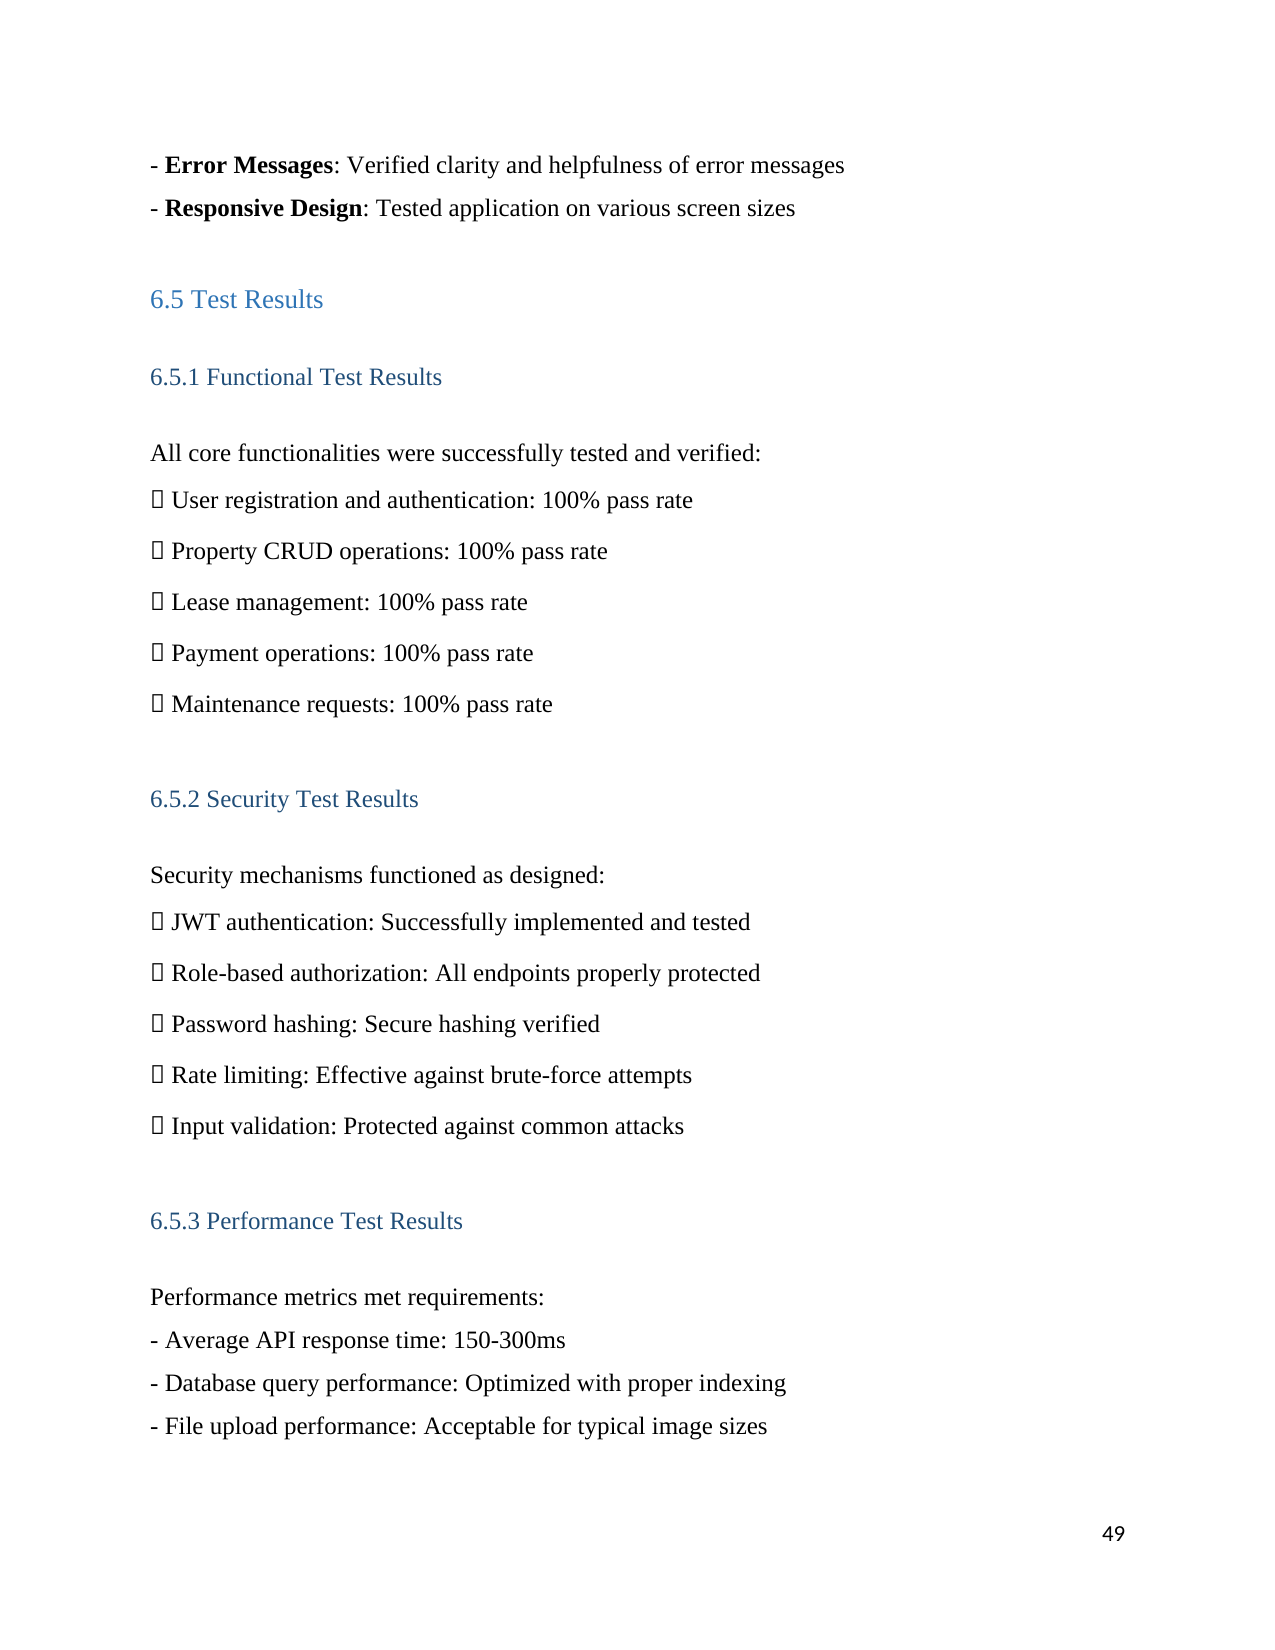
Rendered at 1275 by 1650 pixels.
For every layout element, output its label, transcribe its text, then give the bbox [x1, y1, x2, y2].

text - File upload performance: Acceptable for typical image sizes [150, 1411, 1125, 1440]
text ✅ Payment operations: 100% pass rate [150, 634, 1125, 669]
text ✅ Password hashing: Secure hashing verified [150, 1005, 1125, 1039]
text ✅ Lease management: 100% pass rate [150, 583, 1125, 618]
text - Responsive Design: Tested application on various screen sizes [150, 193, 1125, 222]
text ✅ Maintenance requests: 100% pass rate [150, 686, 1125, 720]
text - Average API response time: 150-300ms [150, 1325, 1125, 1354]
text All core functionalities were successfully tested and verified: [150, 438, 1125, 467]
text - Database query performance: Optimized with proper indexing [150, 1368, 1125, 1397]
subtitle 6.5.2 Security Test Results [150, 784, 1125, 813]
text Performance metrics met requirements: [150, 1282, 1125, 1311]
text ✅ Rate limiting: Effective against brute-force attempts [150, 1056, 1125, 1090]
text ✅ User registration and authentication: 100% pass rate [150, 481, 1125, 516]
subtitle 6.5.3 Performance Test Results [150, 1206, 1125, 1234]
text Security mechanisms functioned as designed: [150, 860, 1125, 889]
text ✅ Property CRUD operations: 100% pass rate [150, 532, 1125, 567]
text ✅ JWT authentication: Successfully implemented and tested [150, 903, 1125, 937]
subtitle 6.5.1 Functional Test Results [150, 362, 1125, 391]
text - Error Messages: Verified clarity and helpfulness of error messages [150, 150, 1125, 179]
text ✅ Input validation: Protected against common attacks [150, 1107, 1125, 1141]
subtitle 6.5 Test Results [150, 283, 1125, 315]
text ✅ Role-based authorization: All endpoints properly protected [150, 954, 1125, 988]
